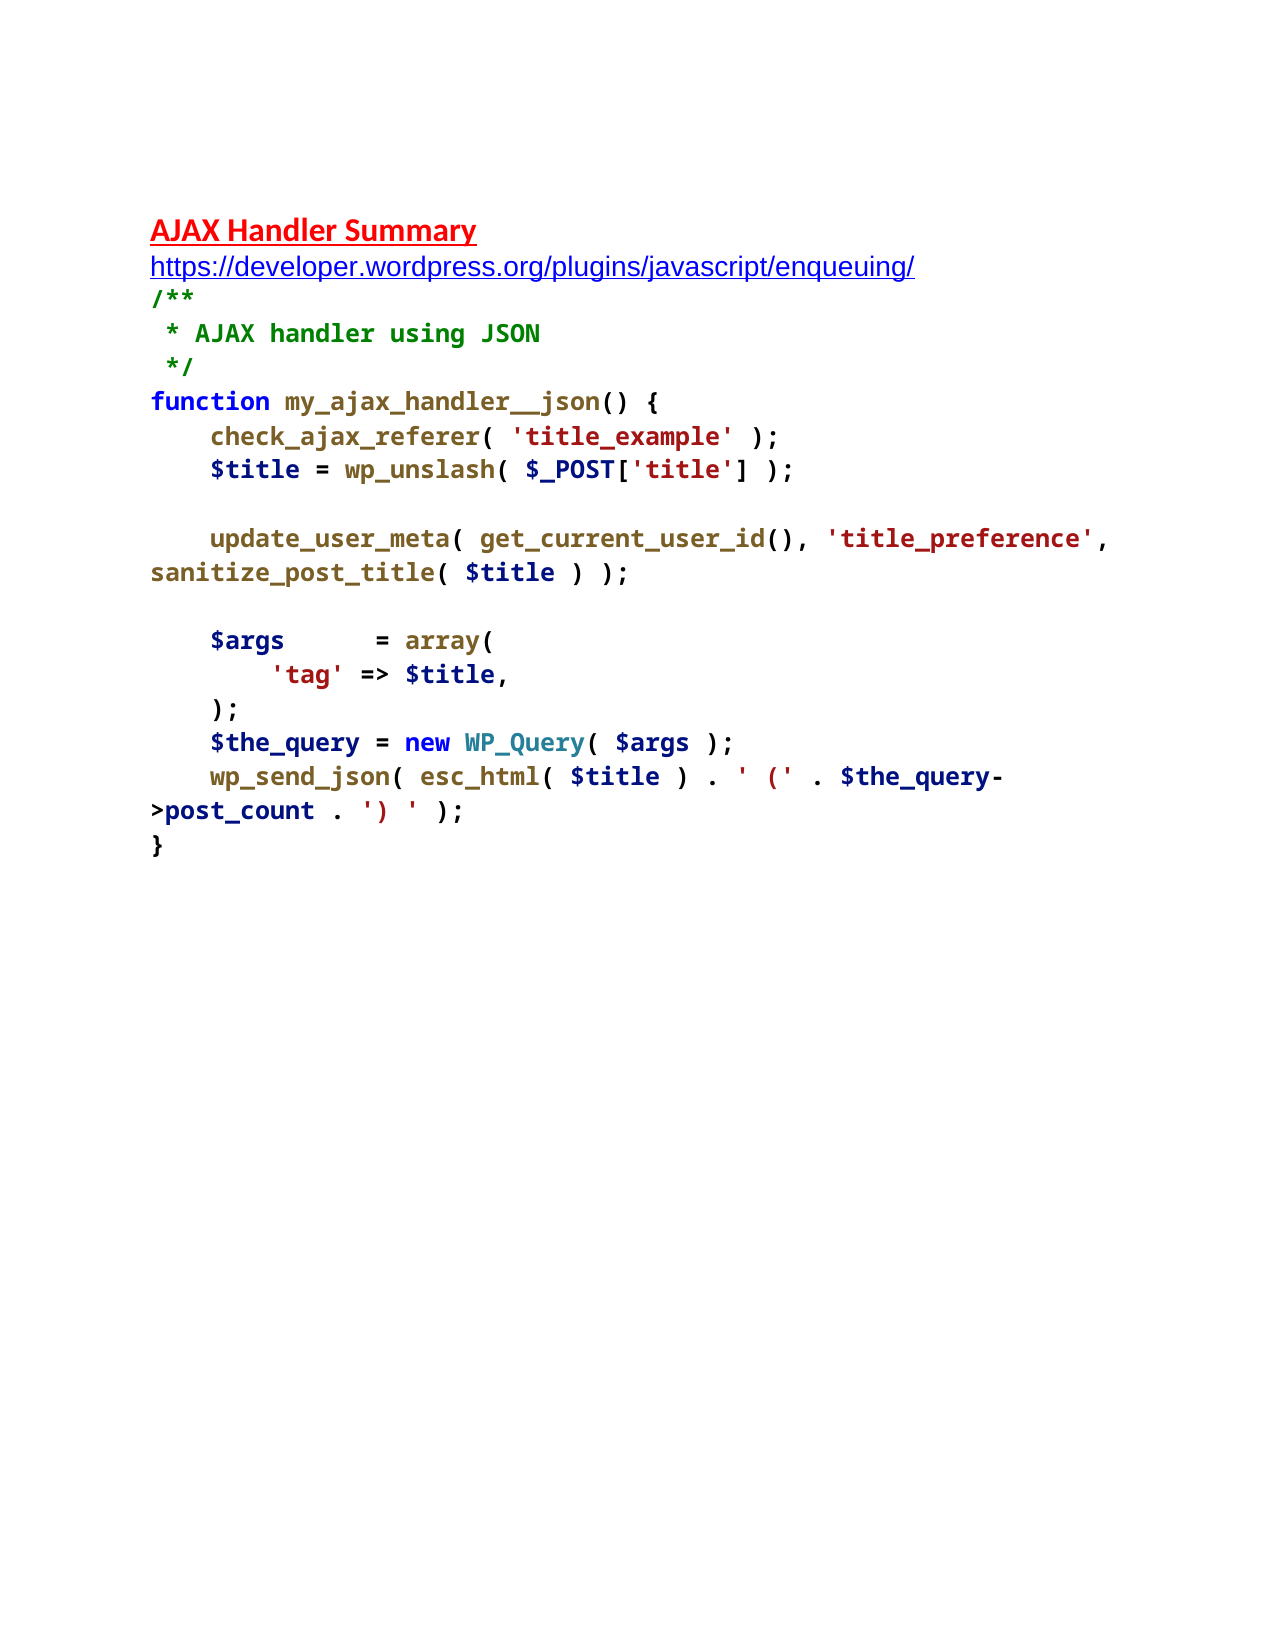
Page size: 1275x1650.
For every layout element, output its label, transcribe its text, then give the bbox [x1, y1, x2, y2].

text * AJAX handler using JSON [150, 316, 1125, 350]
text function my_ajax_handler__json() { [150, 384, 1125, 418]
text $title = wp_unslash( $_POST['title'] ); [150, 452, 1125, 486]
subtitle https://developer.wordpress.org/plugins/javascript/enqueuing/ [150, 249, 1125, 282]
text wp_send_json( esc_html( $title ) . ' (' . $the_query->post_count . ') ' ); [150, 759, 1125, 827]
text /** [150, 282, 1125, 316]
text */ [150, 350, 1125, 384]
text $args = array( [150, 622, 1125, 657]
text 'tag' => $title, [150, 657, 1125, 691]
text $the_query = new WP_Query( $args ); [150, 725, 1125, 759]
text ); [150, 691, 1125, 725]
text check_ajax_referer( 'title_example' ); [150, 418, 1125, 452]
text } [150, 827, 1125, 861]
subtitle AJAX Handler Summary [150, 209, 1125, 249]
text update_user_meta( get_current_user_id(), 'title_preference', sanitize_post_title( $title ) ); [150, 520, 1125, 588]
